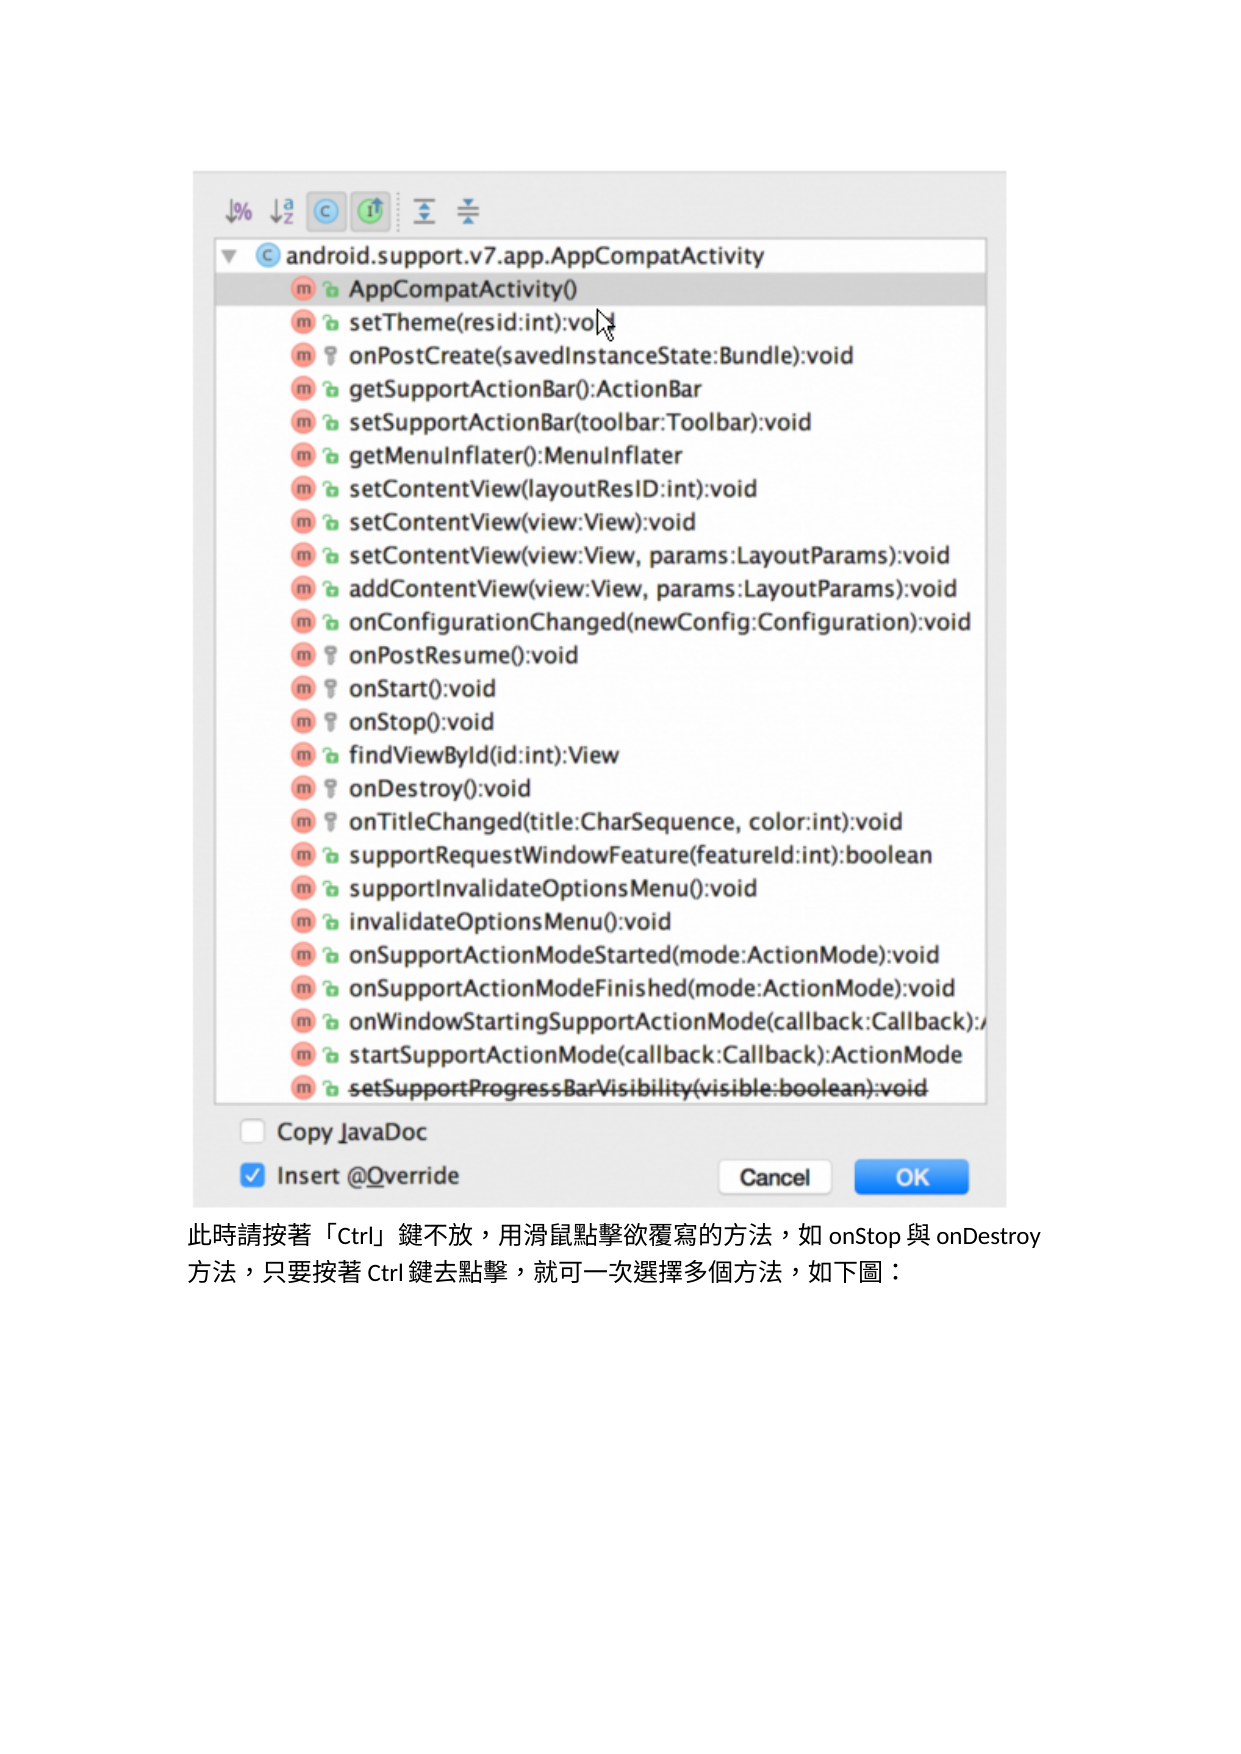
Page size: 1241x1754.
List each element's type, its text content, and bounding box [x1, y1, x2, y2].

text 此時請按著「Ctrl」鍵不放，用滑鼠點擊欲覆寫的方法，如onStop與onDestroy方法，只要按著Ctrl鍵去點擊，就可一次選擇多個方法，如下圖： [187, 1214, 1053, 1289]
picture [187, 165, 1013, 1214]
